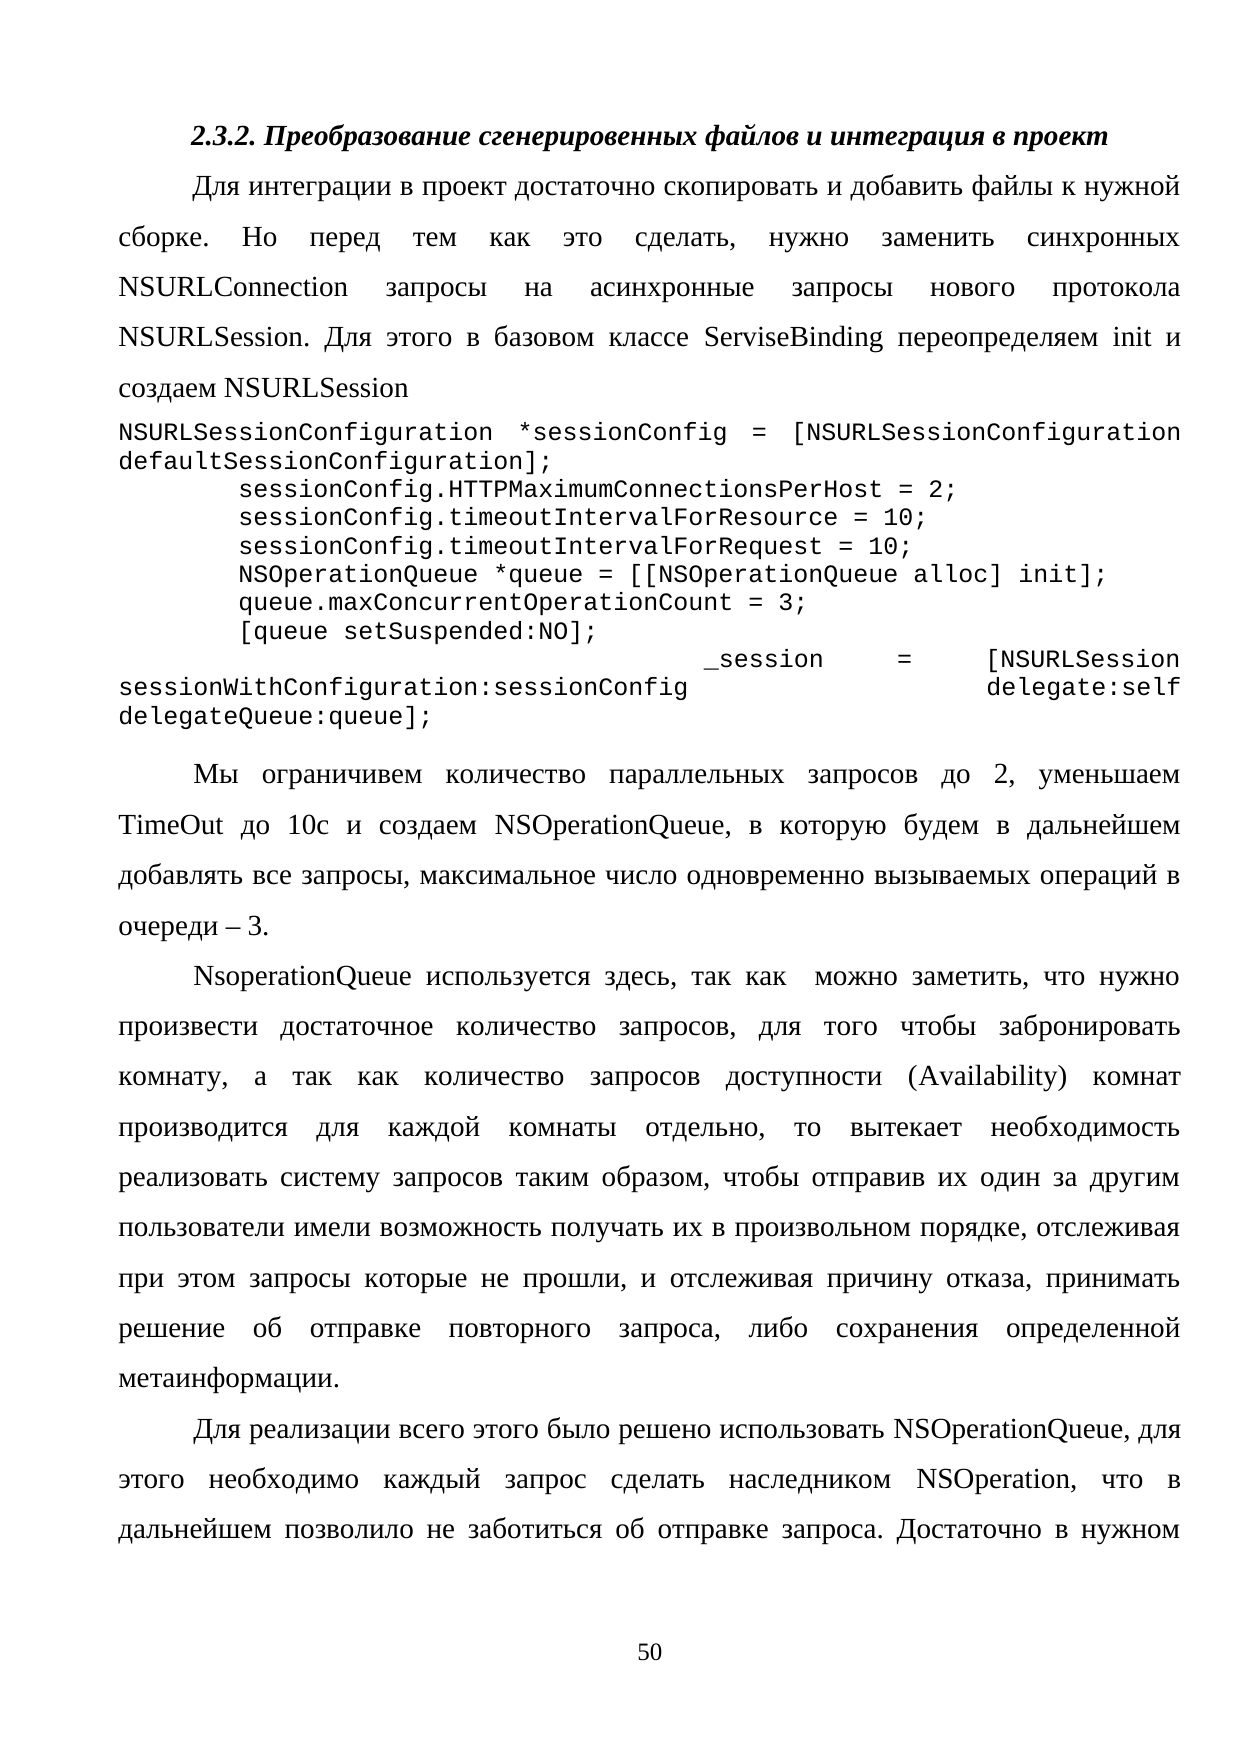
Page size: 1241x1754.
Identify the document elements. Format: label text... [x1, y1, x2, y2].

text queue.maxConcurrentOperationCount = 3; [118, 590, 1181, 618]
text _session = [NSURLSession sessionWithConfiguration:sessionConfig delegate:self delegateQueue:queue]; [118, 647, 1181, 732]
text sessionConfig.timeoutIntervalForRequest = 10; [118, 533, 1181, 562]
text NSURLSessionConfiguration *sessionConfig = [NSURLSessionConfiguration defaultSessionConfiguration]; [118, 420, 1181, 477]
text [118, 1411, 1181, 1545]
text Для интеграции в проект достаточно скопировать и добавить файлы к нужной сборке. Но перед тем как это сделать, нужно заменить синхронных NSURLConnection запросы на асинхронные запросы нового протокола NSURLSession. Для этого в базовом классе ServiseBinding переопределяем init и создаем NSURLSession [118, 168, 1181, 403]
text 2.3.2. Преобразование сгенерировенных файлов и интеграция в проект [118, 118, 1181, 152]
text NSOperationQueue *queue = [[NSOperationQueue alloc] init]; [118, 562, 1181, 590]
text sessionConfig.timeoutIntervalForResource = 10; [118, 505, 1181, 533]
text Мы ограничивем количество параллельных запросов до 2, уменьшаем TimeOut до 10с и создаем NSOperationQueue, в которую будем в дальнейшем добавлять все запросы, максимальное число одновременно вызываемых операций в очереди – 3. [118, 757, 1181, 941]
text sessionConfig.HTTPMaximumConnectionsPerHost = 2; [118, 477, 1181, 505]
text [queue setSuspended:NO]; [118, 618, 1181, 647]
text NsoperationQueue используется здесь, так как можно заметить, что нужно произвести достаточное количество запросов, для того чтобы забронировать комнату, а так как количество запросов доступности (Availability) комнат производится для каждой комнаты отдельно, то вытекает необходимость реализовать систему запросов таким образом, чтобы отправив их один за другим пользователи имели возможность получать их в произвольном порядке, отслеживая при этом запросы которые не прошли, и отслеживая причину отказа, принимать решение об отправке повторного запроса, либо сохранения определенной метаинформации. [118, 958, 1181, 1394]
